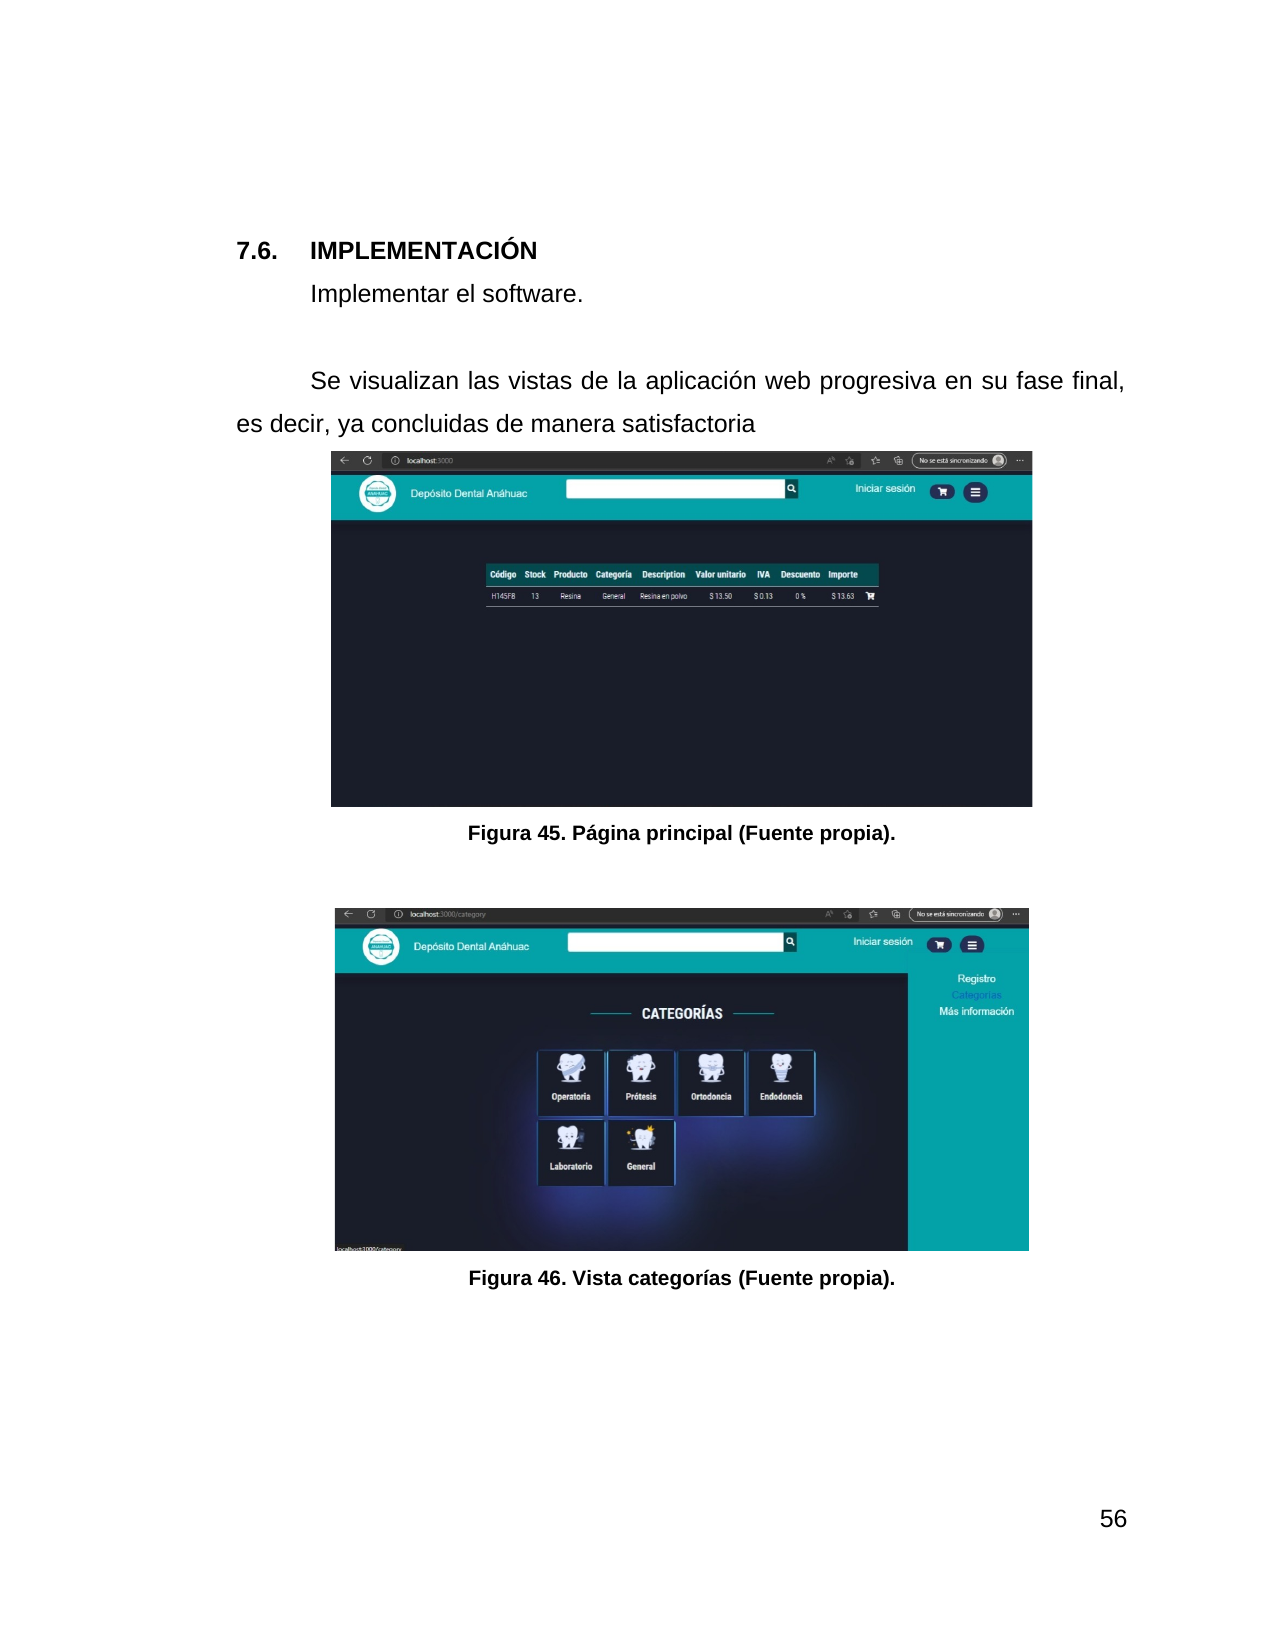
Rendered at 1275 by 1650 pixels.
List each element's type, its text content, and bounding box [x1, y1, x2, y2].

picture [334, 908, 1029, 1251]
text Implementar el software. [236, 279, 1127, 308]
text Se visualizan las vistas de la aplicación web progresiva en su fase final, es decir, ya concluidas de manera satisfactoria [236, 366, 1127, 437]
text Implementación [236, 236, 1127, 265]
text Figura 46. Vista categorías (Fuente propia). [236, 1265, 1127, 1289]
text Figura 45. Página principal (Fuente propia). [236, 821, 1127, 844]
picture [331, 451, 1033, 807]
